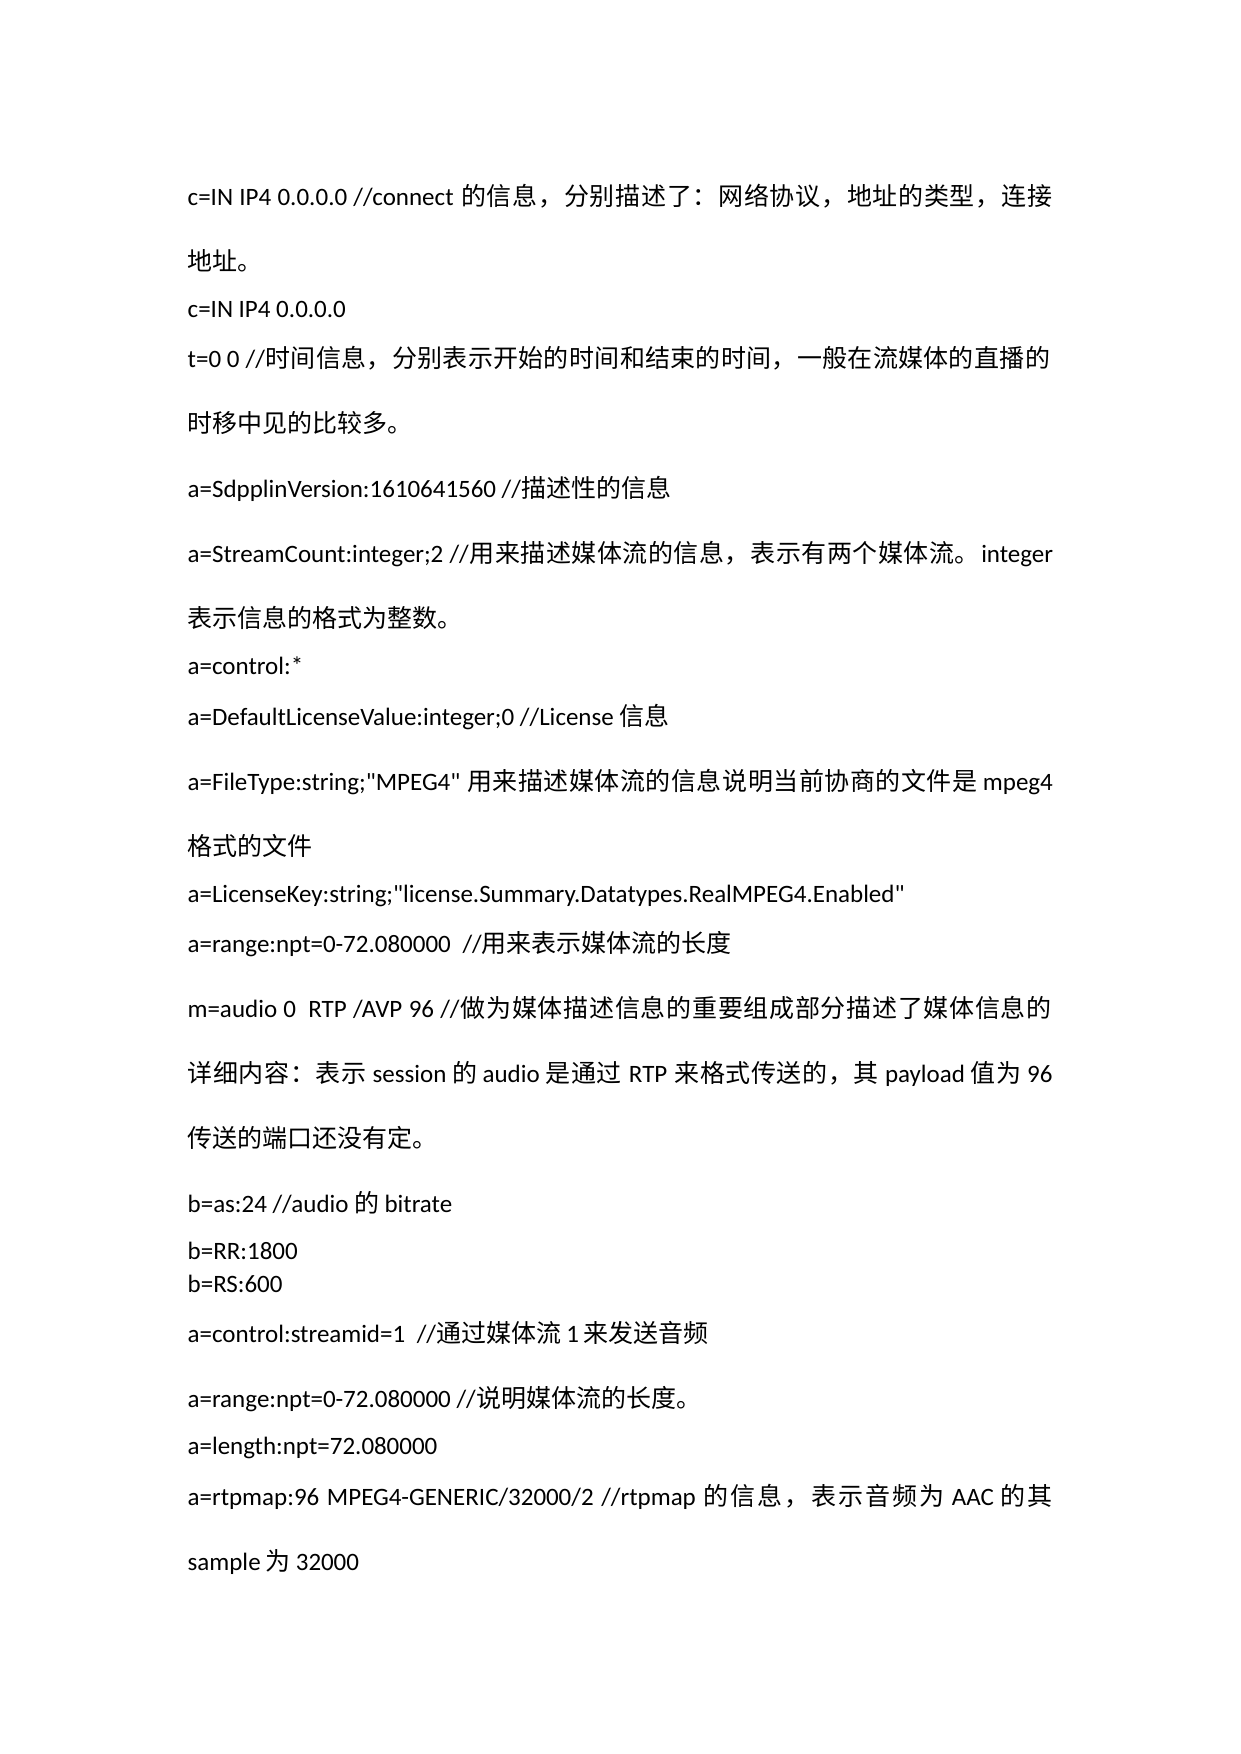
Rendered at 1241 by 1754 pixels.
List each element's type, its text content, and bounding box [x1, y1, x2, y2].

text a=FileType:string;"MPEG4" 用来描述媒体流的信息说明当前协商的文件是mpeg4格式的文件 [187, 747, 1053, 877]
text a=SdpplinVersion:1610641560 //描述性的信息 [187, 454, 1053, 519]
text b=as:24 //audio 的bitrate [187, 1169, 1053, 1234]
text c=IN IP4 0.0.0.0 [187, 292, 1053, 324]
text a=rtpmap:96 MPEG4-GENERIC/32000/2 //rtpmap的信息，表示音频为AAC的其sample为32000 [187, 1462, 1053, 1592]
text a=range:npt=0-72.080000 //说明媒体流的长度。 [187, 1364, 1053, 1429]
text a=LicenseKey:string;"license.Summary.Datatypes.RealMPEG4.Enabled" [187, 877, 1053, 909]
text a=range:npt=0-72.080000 //用来表示媒体流的长度 [187, 909, 1053, 974]
text a=StreamCount:integer;2 //用来描述媒体流的信息，表示有两个媒体流。integer表示信息的格式为整数。 [187, 519, 1053, 649]
text c=IN IP4 0.0.0.0 //connect 的信息，分别描述了：网络协议，地址的类型，连接地址。 [187, 162, 1053, 292]
text b=RS:600 [187, 1267, 1053, 1299]
text a=length:npt=72.080000 [187, 1429, 1053, 1462]
text b=RR:1800 [187, 1234, 1053, 1267]
text a=DefaultLicenseValue:integer;0 //License信息 [187, 682, 1053, 747]
text m=audio 0 RTP /AVP 96 //做为媒体描述信息的重要组成部分描述了媒体信息的详细内容：表示session的audio是通过 RTP 来格式传送的，其payload值为96传送的端口还没有定。 [187, 974, 1053, 1169]
text t=0 0 //时间信息，分别表示开始的时间和结束的时间，一般在流媒体的直播的时移中见的比较多。 [187, 324, 1053, 454]
text a=control:streamid=1 //通过媒体流1来发送音频 [187, 1299, 1053, 1364]
text a=control:* [187, 649, 1053, 682]
